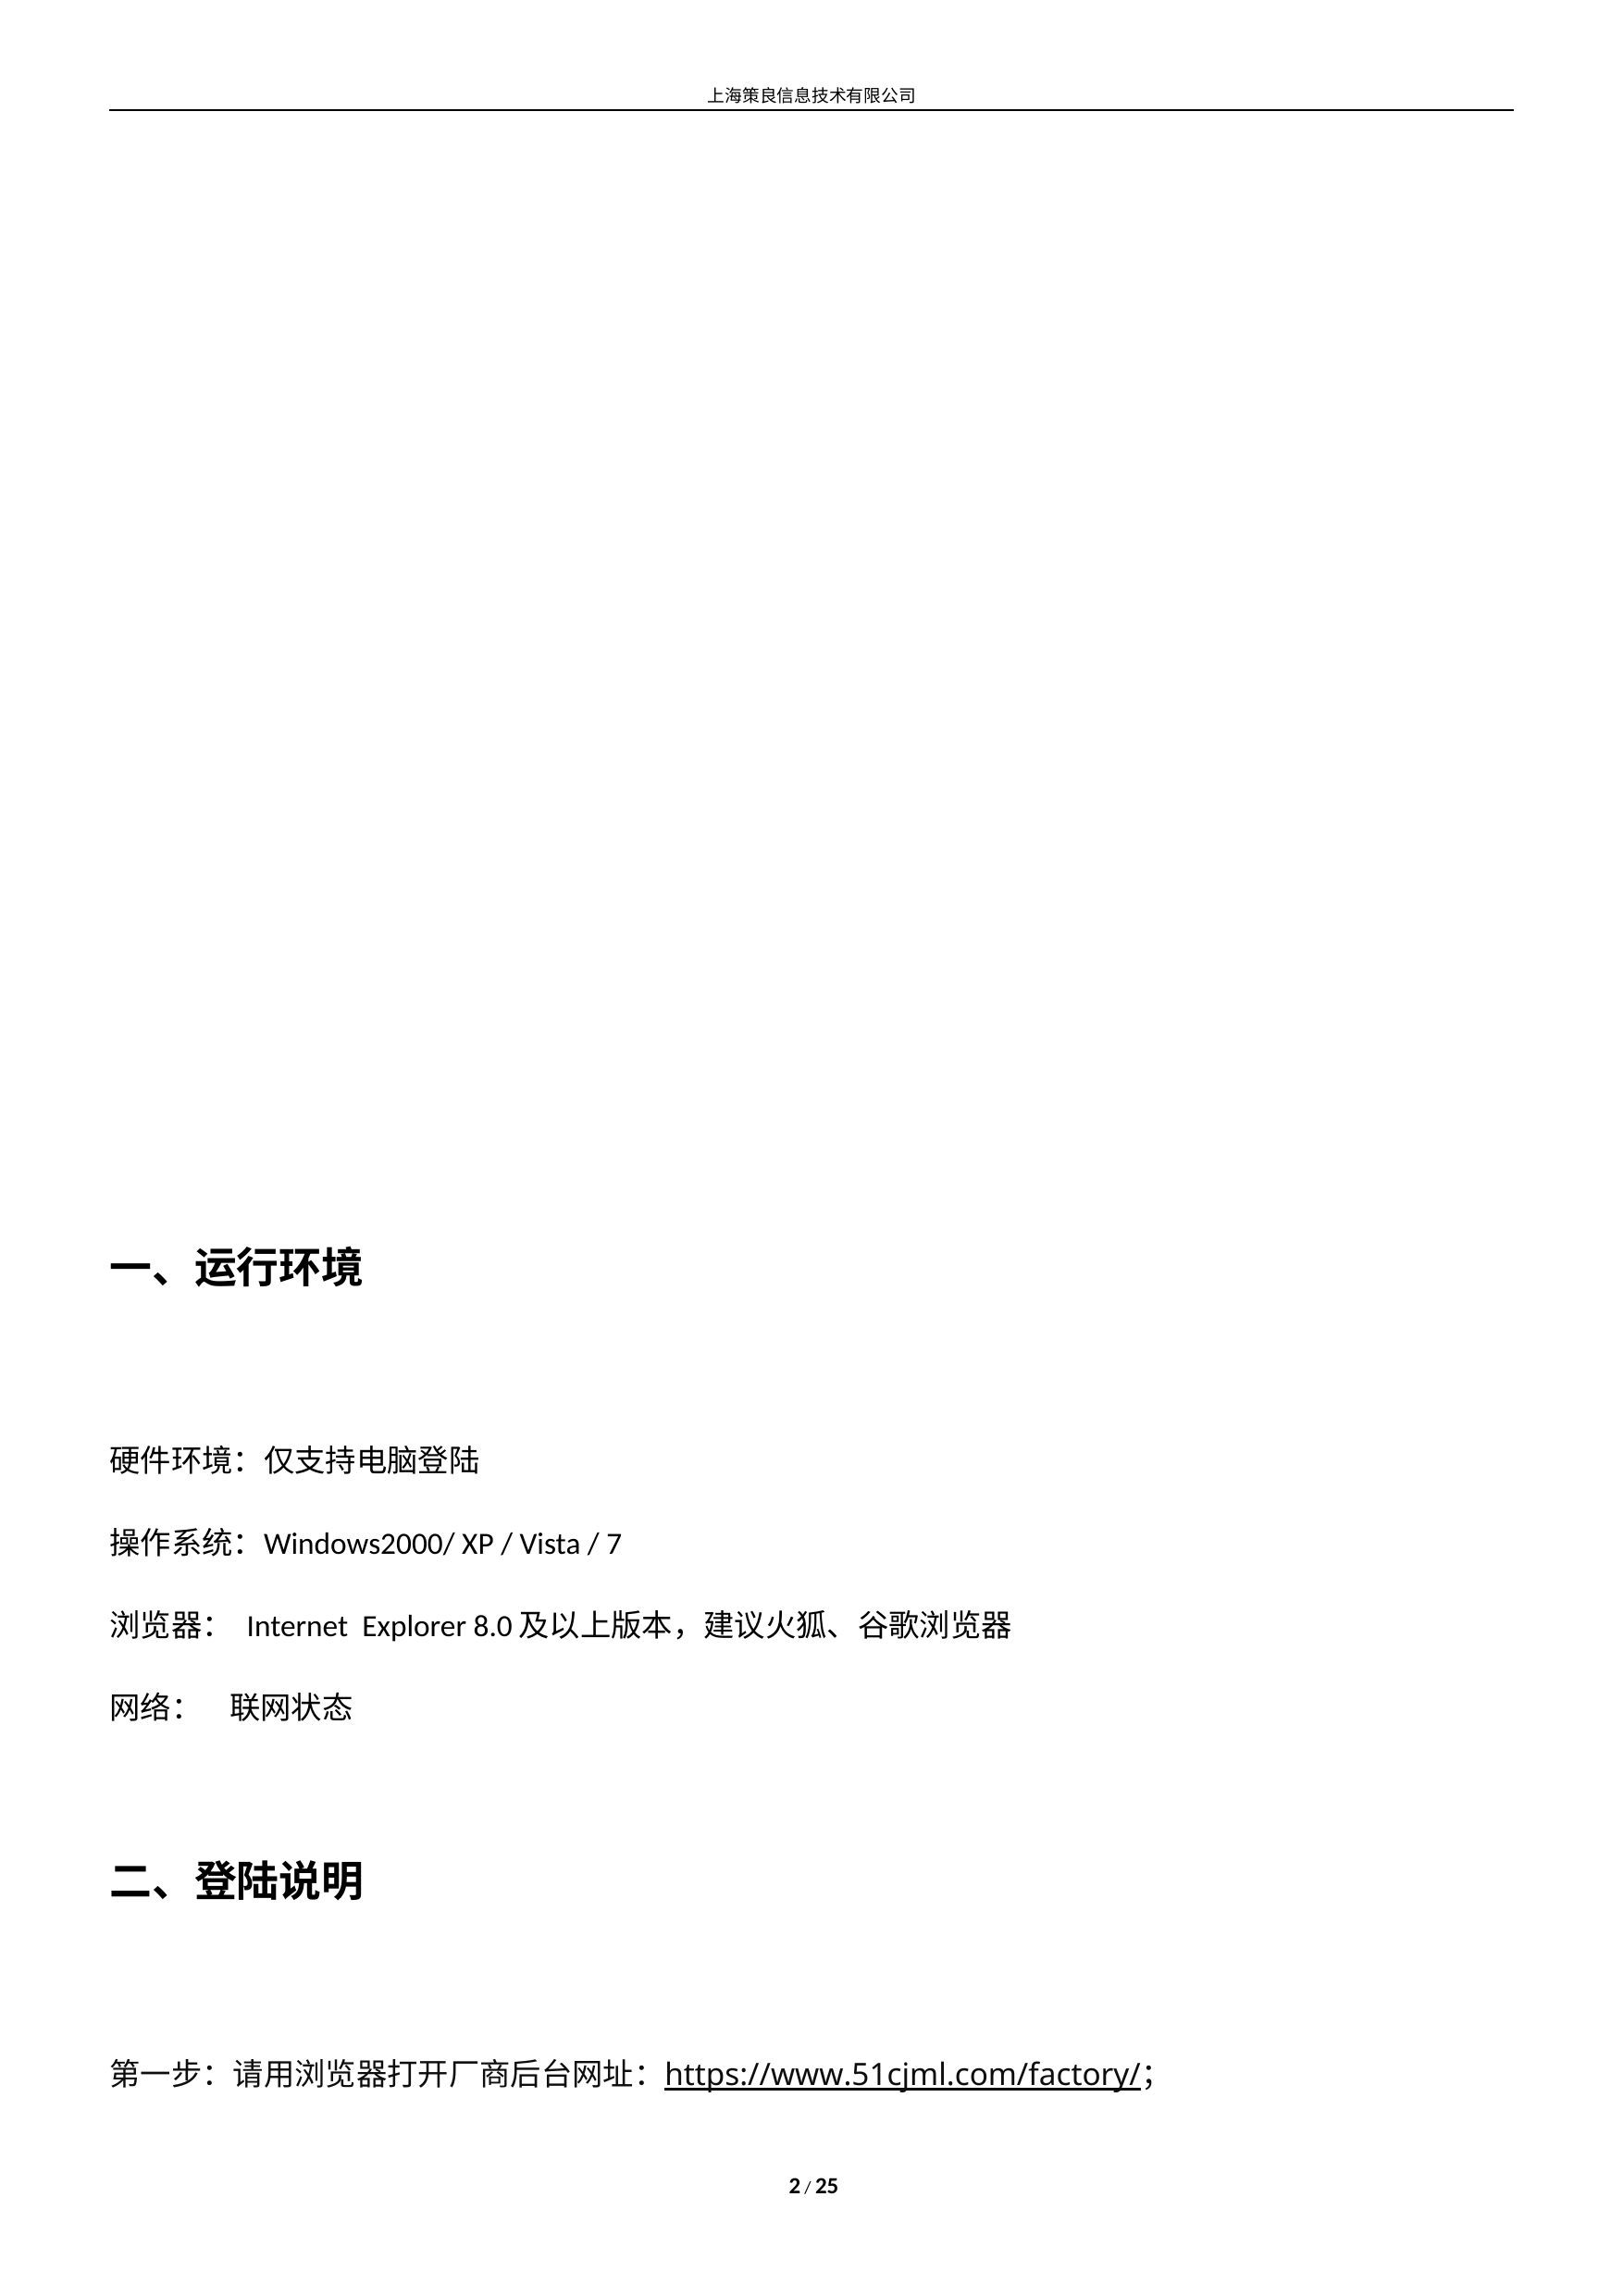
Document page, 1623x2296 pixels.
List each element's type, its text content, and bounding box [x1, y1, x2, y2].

list 操作系统：Windows2000/ XP / Vista / 7 [109, 1511, 1514, 1571]
list 网络： 联网状态 [109, 1676, 1514, 1736]
text 第一步：请用浏览器打开厂商后台网址：https://www.51cjml.com/factory/； [109, 2042, 1514, 2103]
subtitle 一、运行环境 [109, 1220, 1514, 1310]
list 硬件环境：仅支持电脑登陆 [109, 1429, 1514, 1489]
list 浏览器： Internet Explorer 8.0及以上版本，建议火狐、谷歌浏览器 [109, 1594, 1514, 1654]
subtitle 二、登陆说明 [109, 1833, 1514, 1924]
